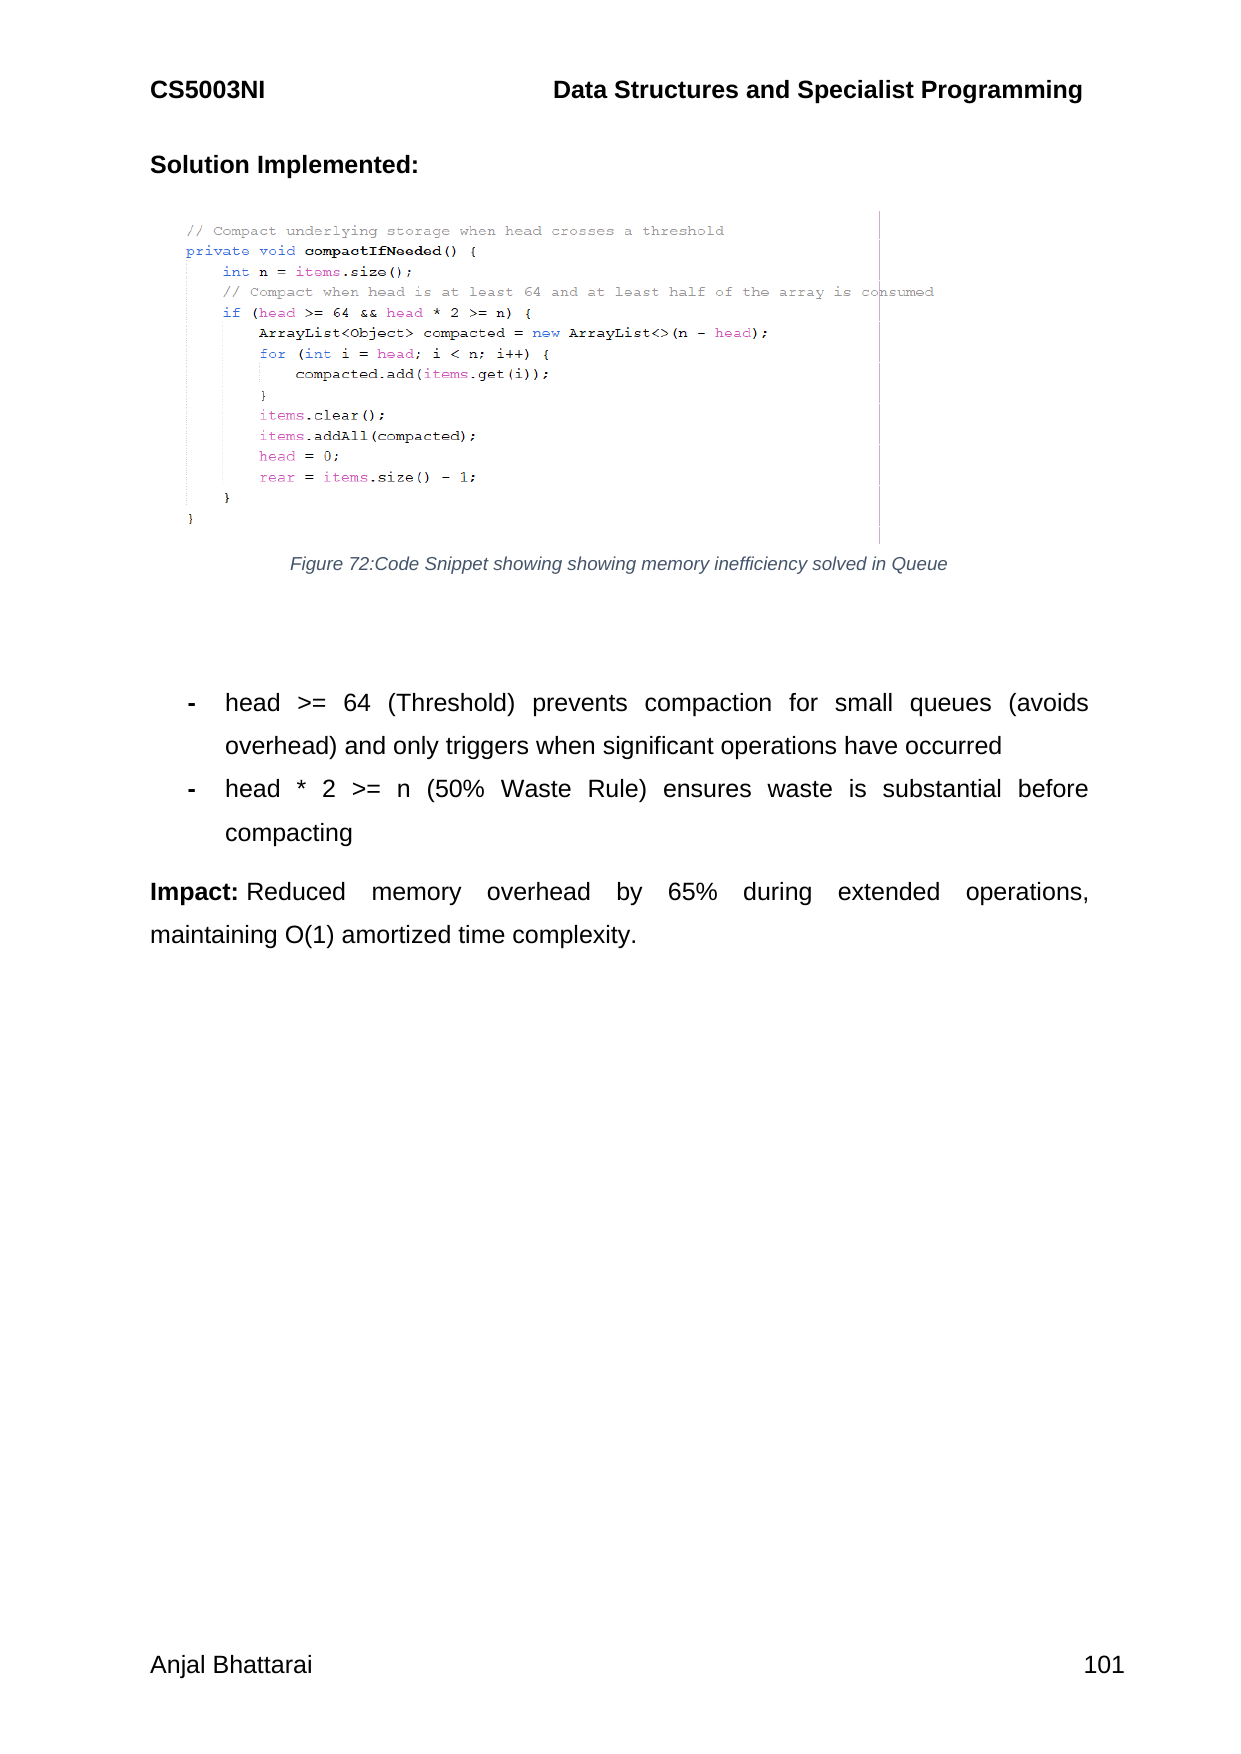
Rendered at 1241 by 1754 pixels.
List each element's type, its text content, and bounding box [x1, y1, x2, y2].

list head * 2 >= n (50% Waste Rule) ensures waste is substantial before compacting [187, 774, 1090, 846]
picture [150, 211, 1091, 544]
text Impact: Reduced memory overhead by 65% during extended operations, maintaining O(1) amortized time complexity. [150, 877, 1090, 949]
list head >= 64 (Threshold) prevents compaction for small queues (avoids overhead) and only triggers when significant operations have occurred [187, 688, 1090, 760]
text Solution Implemented: [150, 150, 1090, 179]
